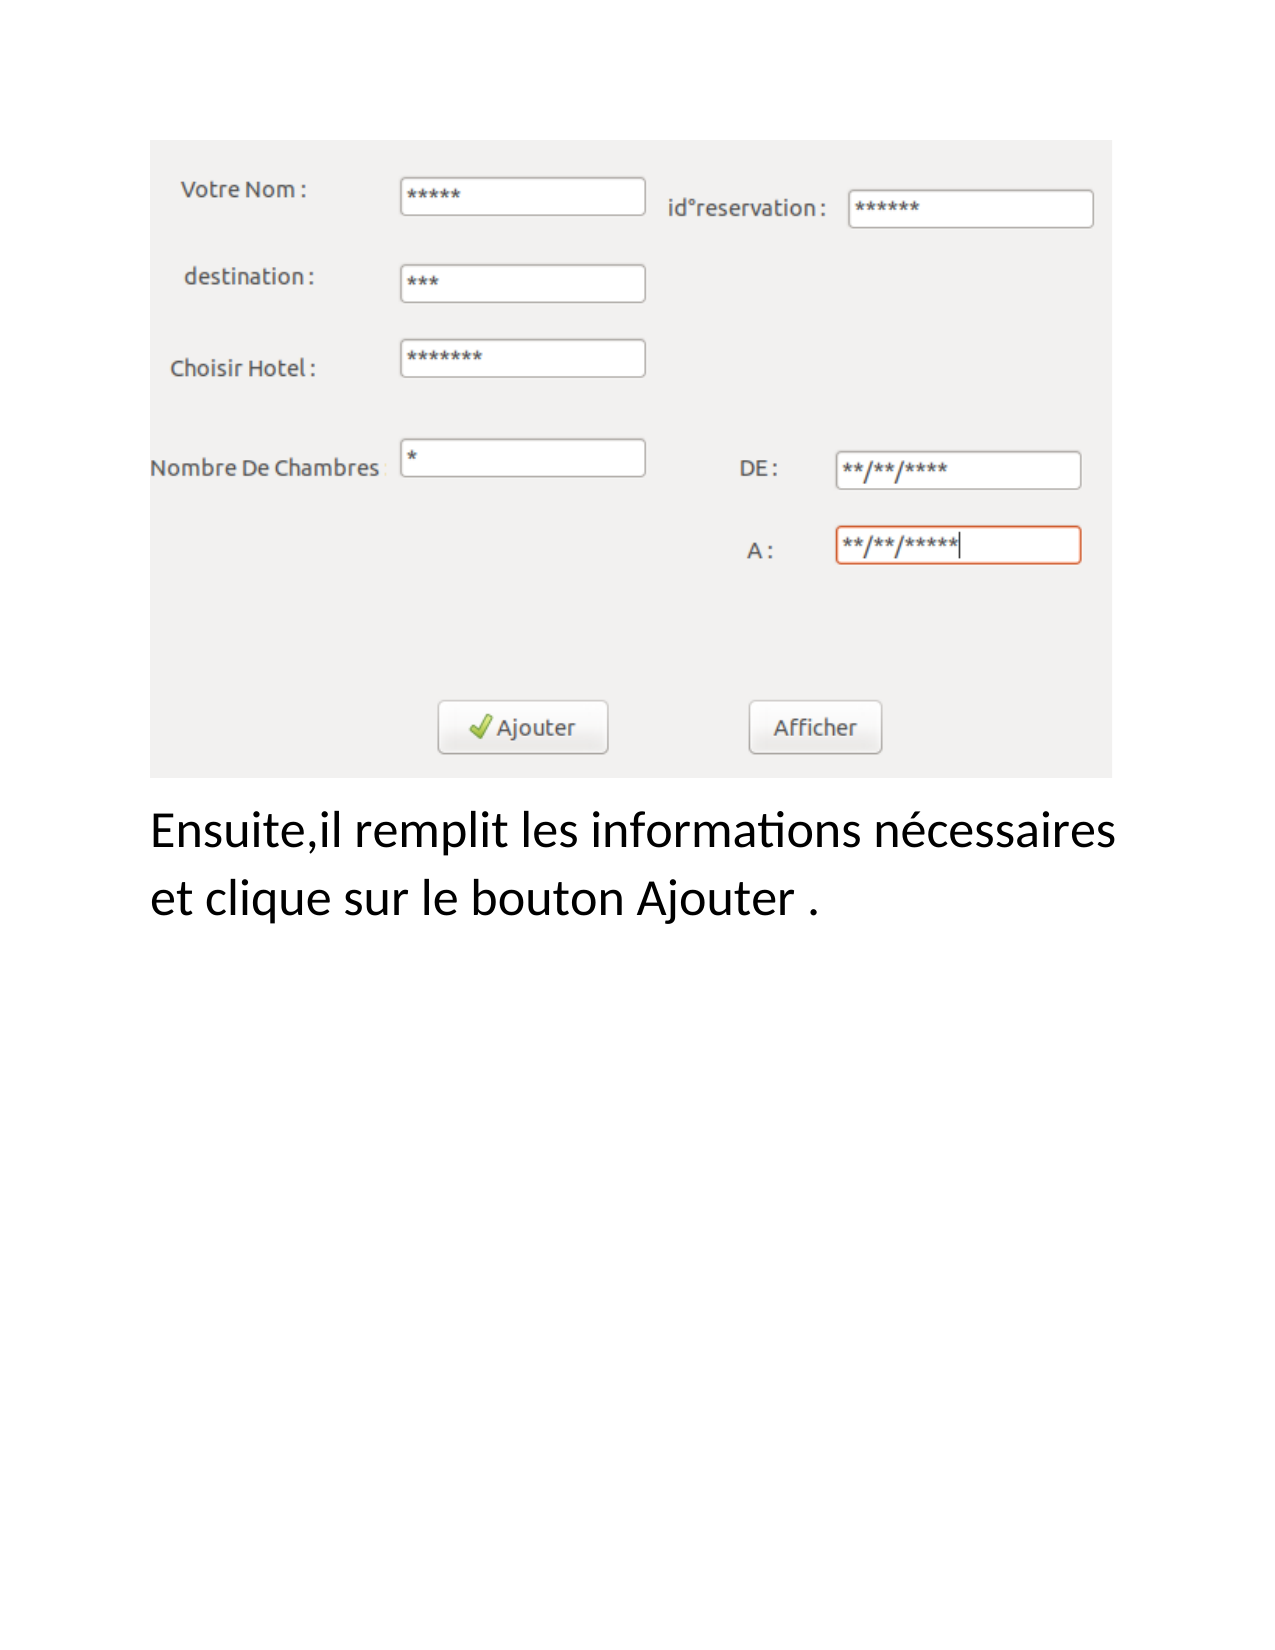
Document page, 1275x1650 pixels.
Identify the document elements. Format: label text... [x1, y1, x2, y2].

picture [150, 140, 1113, 778]
text Ensuite,il remplit les informations nécessaires et clique sur le bouton Ajouter . [150, 797, 1125, 929]
